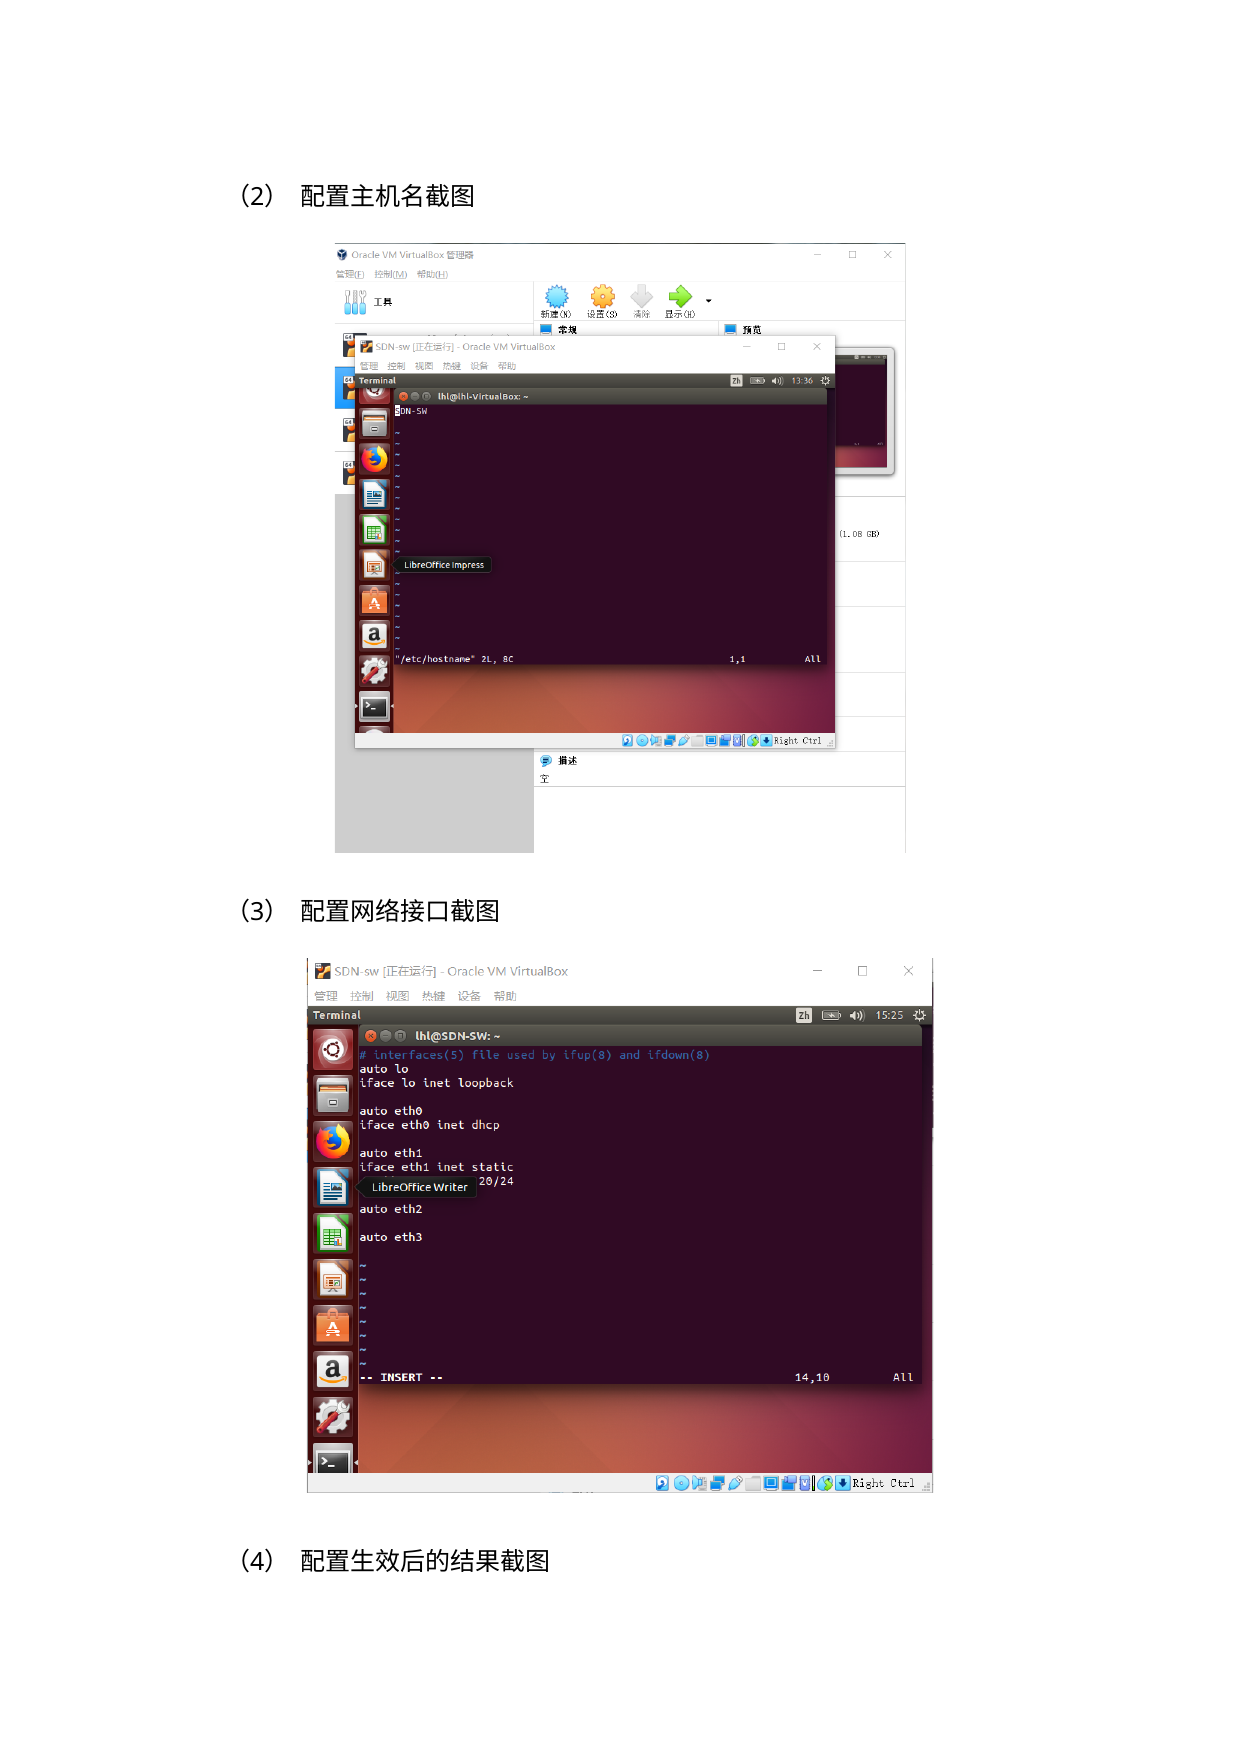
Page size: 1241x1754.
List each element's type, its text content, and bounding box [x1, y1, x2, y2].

list 配置网络接口截图 [225, 877, 1053, 942]
picture [306, 958, 934, 1493]
list 配置生效后的结果截图 [225, 1527, 1053, 1592]
picture [334, 243, 906, 853]
list 配置主机名截图 [225, 162, 1053, 227]
